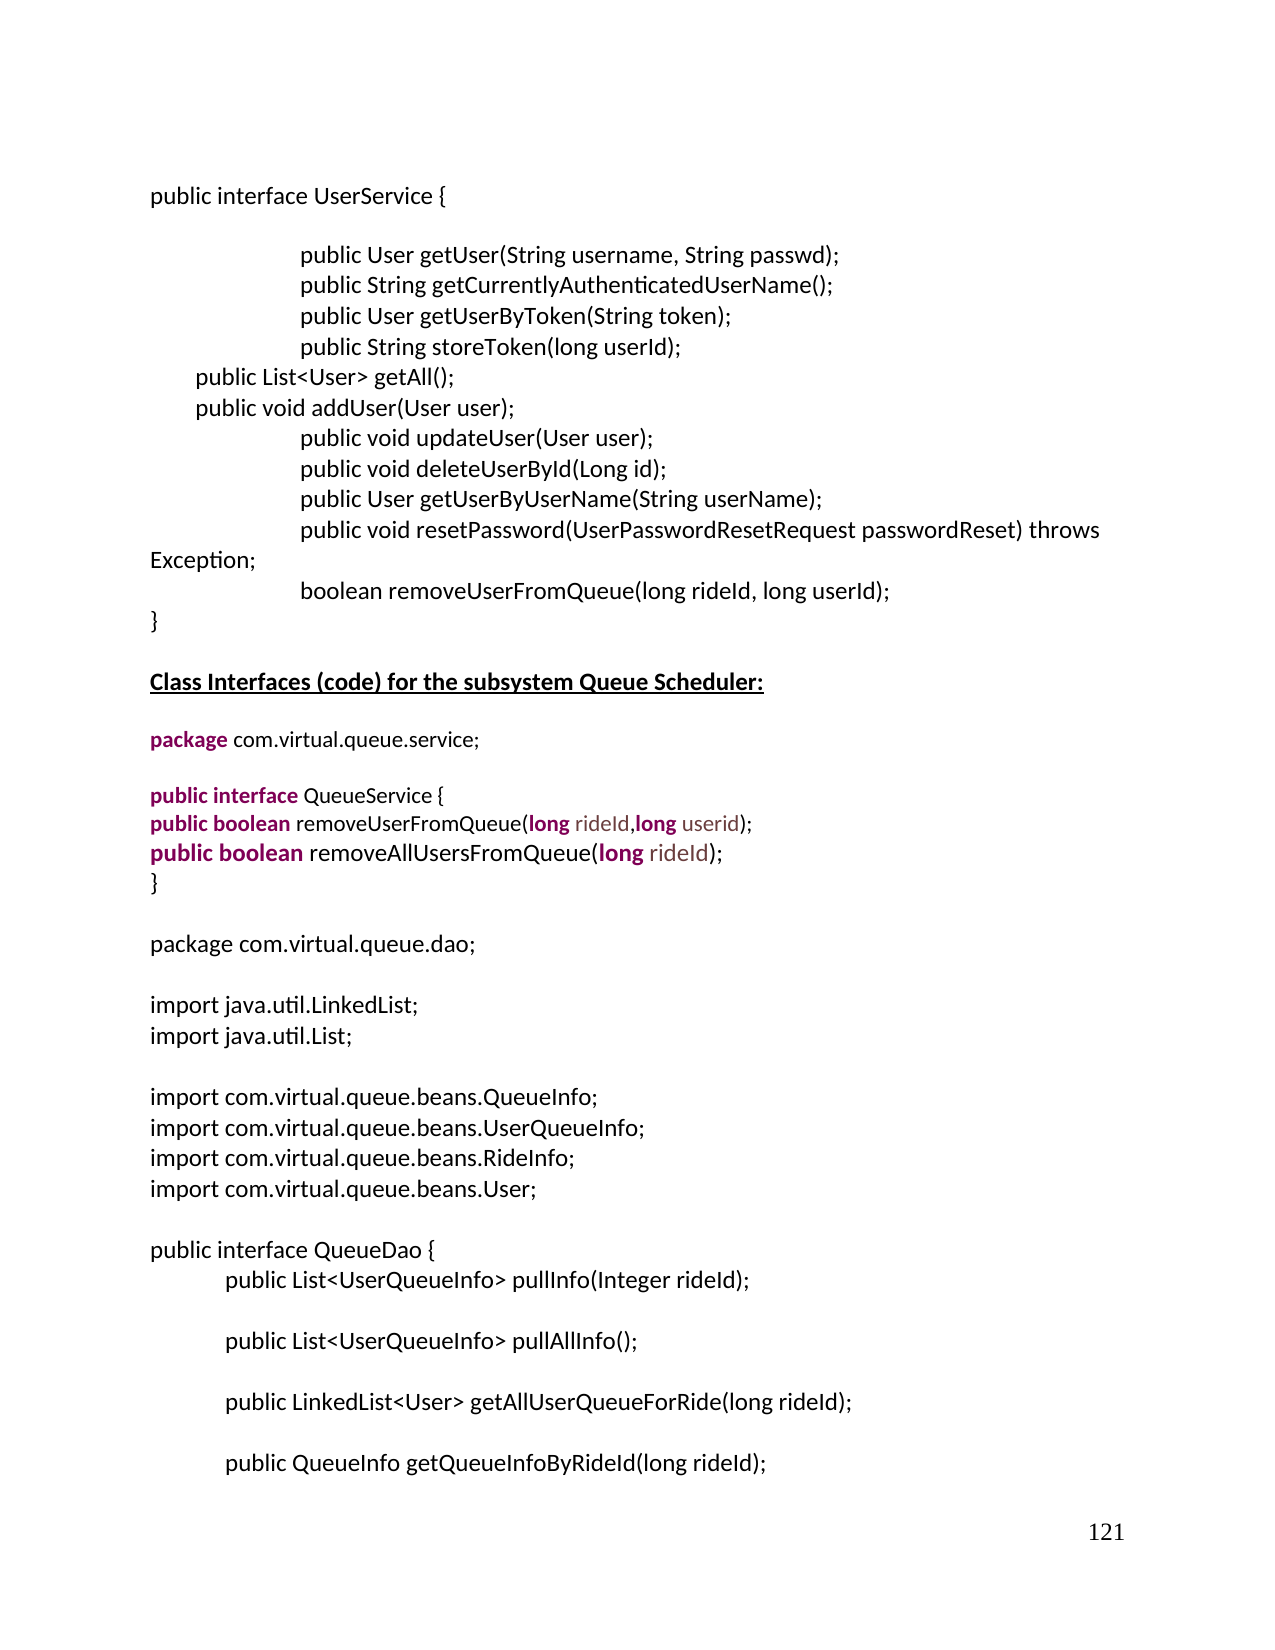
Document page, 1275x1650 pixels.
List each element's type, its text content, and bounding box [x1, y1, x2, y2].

text public void addUser(User user); [150, 392, 1125, 422]
text public List<UserQueueInfo> pullAllInfo(); [150, 1325, 1125, 1356]
text } [150, 867, 1125, 898]
text public String getCurrentlyAuthenticatedUserName(); [150, 269, 1125, 300]
text public void deleteUserById(Long id); [150, 453, 1125, 483]
text public interface QueueDao { [150, 1234, 1125, 1264]
text public void resetPassword(UserPasswordResetRequest passwordReset) throws Exception; [150, 514, 1125, 575]
text package com.virtual.queue.dao; [150, 928, 1125, 959]
text public String storeToken(long userId); [150, 331, 1125, 361]
text public interface UserService { [150, 181, 1125, 211]
text package com.virtual.queue.service; [150, 725, 1125, 753]
text import com.virtual.queue.beans.UserQueueInfo; [150, 1112, 1125, 1142]
text public User getUserByToken(String token); [150, 300, 1125, 331]
text import com.virtual.queue.beans.RideInfo; [150, 1142, 1125, 1173]
text public QueueInfo getQueueInfoByRideId(long rideId); [150, 1447, 1125, 1478]
text public List<User> getAll(); [150, 361, 1125, 392]
text public LinkedList<User> getAllUserQueueForRide(long rideId); [150, 1386, 1125, 1417]
text public User getUserByUserName(String userName); [150, 483, 1125, 514]
text public void updateUser(User user); [150, 422, 1125, 453]
text Class Interfaces (code) for the subsystem Queue Scheduler: [150, 666, 1125, 697]
text import com.virtual.queue.beans.User; [150, 1173, 1125, 1203]
text public boolean removeAllUsersFromQueue(long rideId); [150, 837, 1125, 867]
text public User getUser(String username, String passwd); [150, 239, 1125, 269]
text public interface QueueService { [150, 781, 1125, 809]
text public boolean removeUserFromQueue(long rideId,long userid); [150, 809, 1125, 837]
text } [150, 605, 1125, 636]
text import java.util.LinkedList; [150, 989, 1125, 1020]
text boolean removeUserFromQueue(long rideId, long userId); [150, 575, 1125, 605]
text public List<UserQueueInfo> pullInfo(Integer rideId); [150, 1264, 1125, 1295]
text import java.util.List; [150, 1020, 1125, 1051]
text import com.virtual.queue.beans.QueueInfo; [150, 1081, 1125, 1112]
